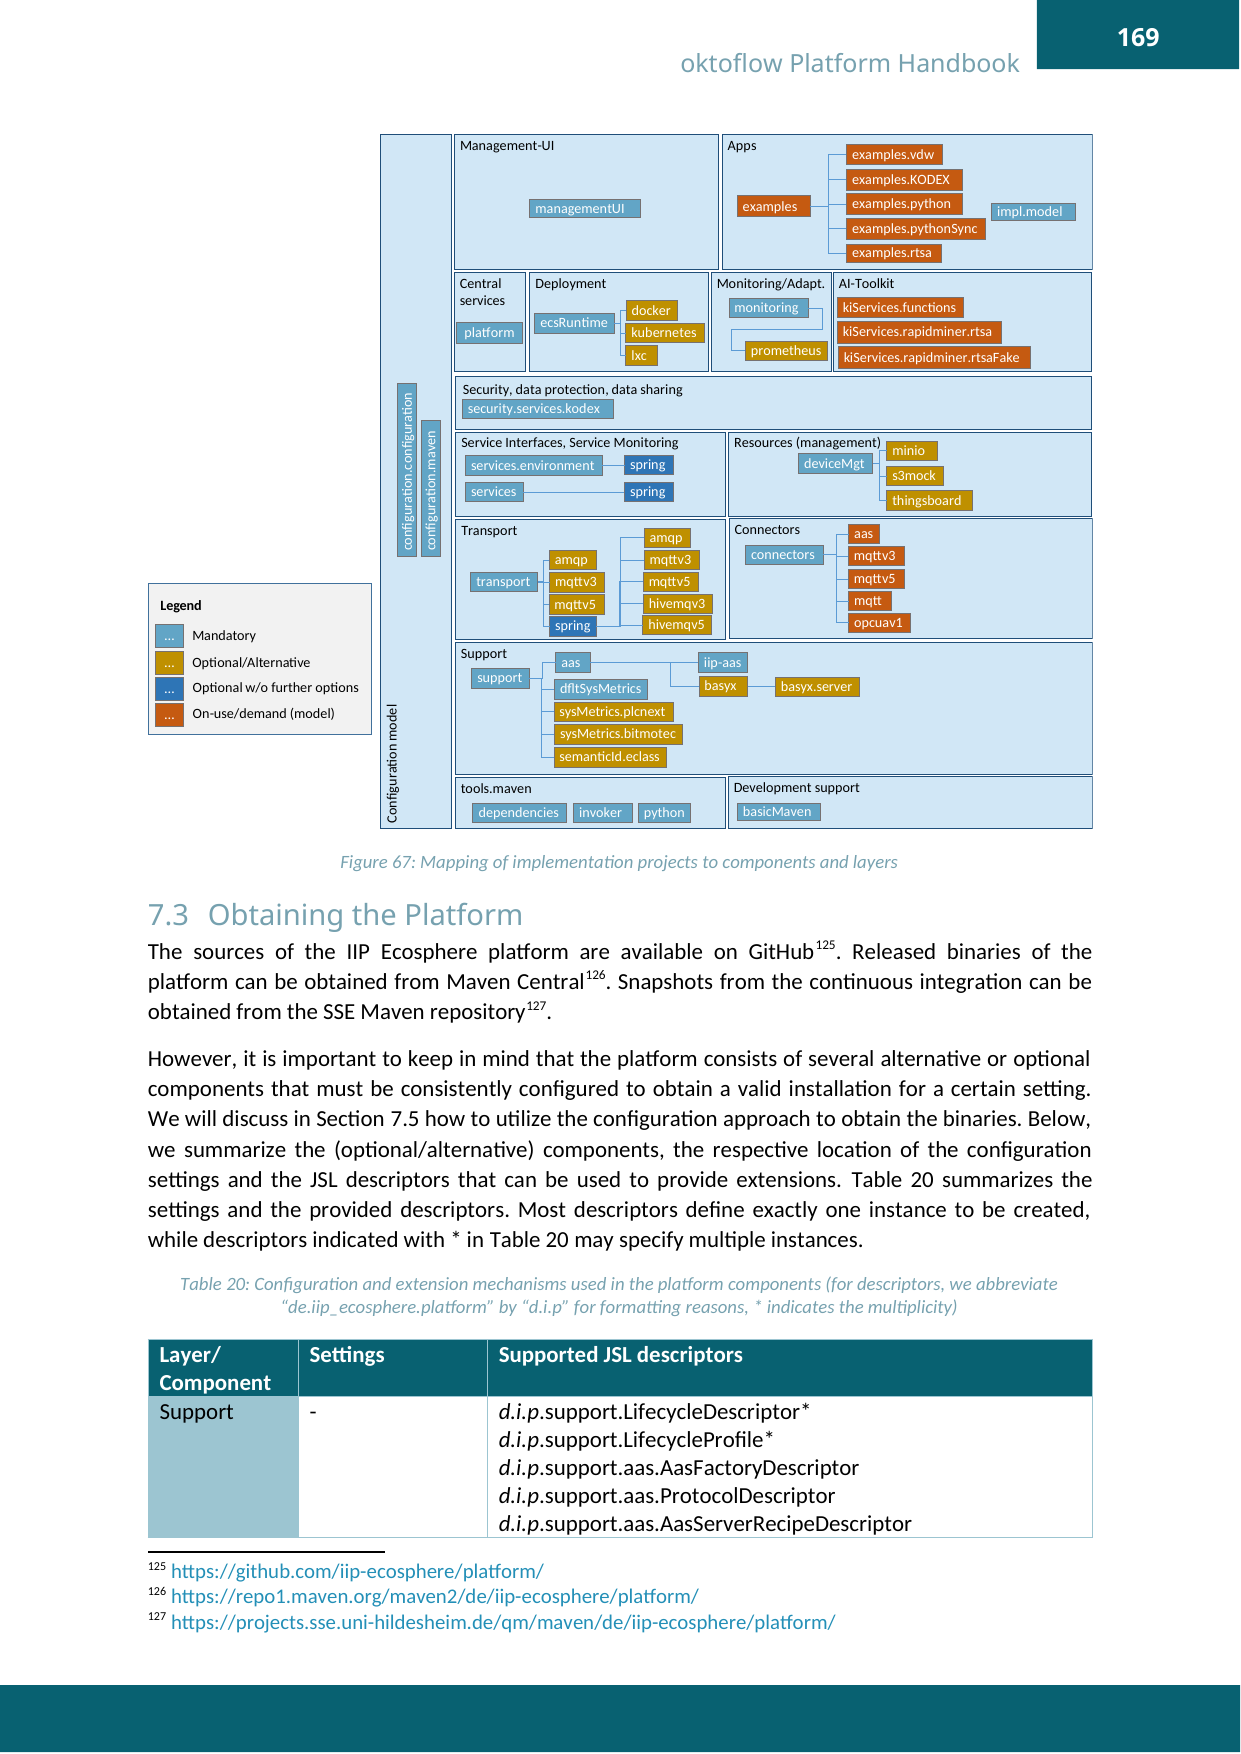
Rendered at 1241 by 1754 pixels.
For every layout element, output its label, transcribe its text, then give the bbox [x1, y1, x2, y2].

subtitle Obtaining the Platform [148, 894, 1093, 934]
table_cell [488, 1397, 1092, 1537]
table_header Layer/ Component [149, 1340, 298, 1396]
table_header Settings [299, 1340, 487, 1396]
table_cell Support [149, 1397, 298, 1537]
text Table 20: Configuration and extension mechanisms used in the platform components (for descriptors, we abbreviate “de.iip_ecosphere.platform” by “d.i.p” for formatting reasons, * indicates the multiplicity) [148, 1272, 1093, 1318]
text However, it is important to keep in mind that the platform consists of several alternative or optional components that must be consistently configured to obtain a valid installation for a certain setting. We will discuss in Section 7.5 how to utilize the configuration approach to obtain the binaries. Below, we summarize the (optional/alternative) components, the respective location of the configuration settings and the JSL descriptors that can be used to provide extensions. Table 20 summarizes the settings and the provided descriptors. Most descriptors define exactly one instance to be created, while descriptors indicated with * in Table 20 may specify multiple instances. [148, 1044, 1093, 1253]
table_cell - [299, 1397, 487, 1537]
text The sources of the IIP Ecosphere platform are available on GitHub. Released binaries of the platform can be obtained from Maven Central. Snapshots from the continuous integration can be obtained from the SSE Maven repository. [148, 937, 1093, 1025]
text Figure 67: Mapping of implementation projects to components and layers [148, 850, 1093, 873]
table_header Supported JSL descriptors [488, 1340, 1092, 1396]
